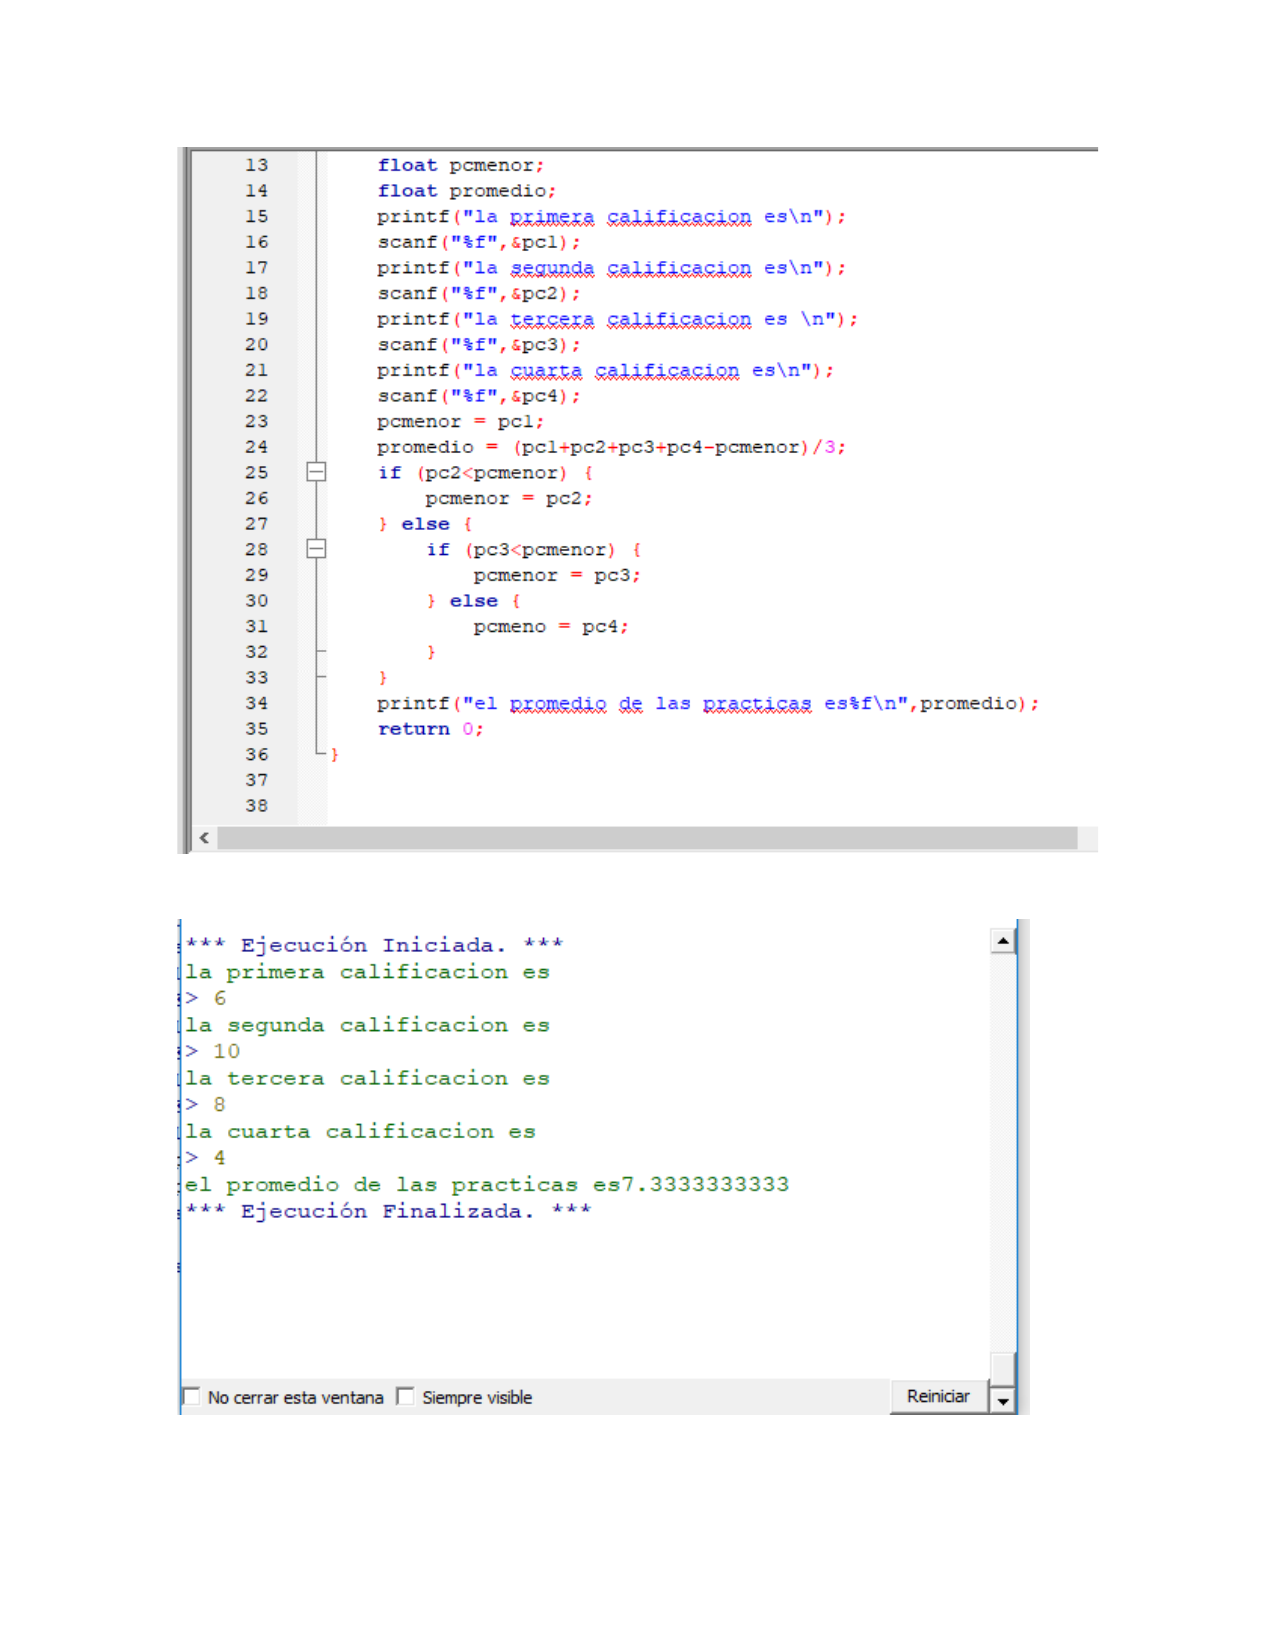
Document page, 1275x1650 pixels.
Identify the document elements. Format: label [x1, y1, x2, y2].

picture [177, 147, 1099, 854]
picture [177, 919, 1030, 1415]
